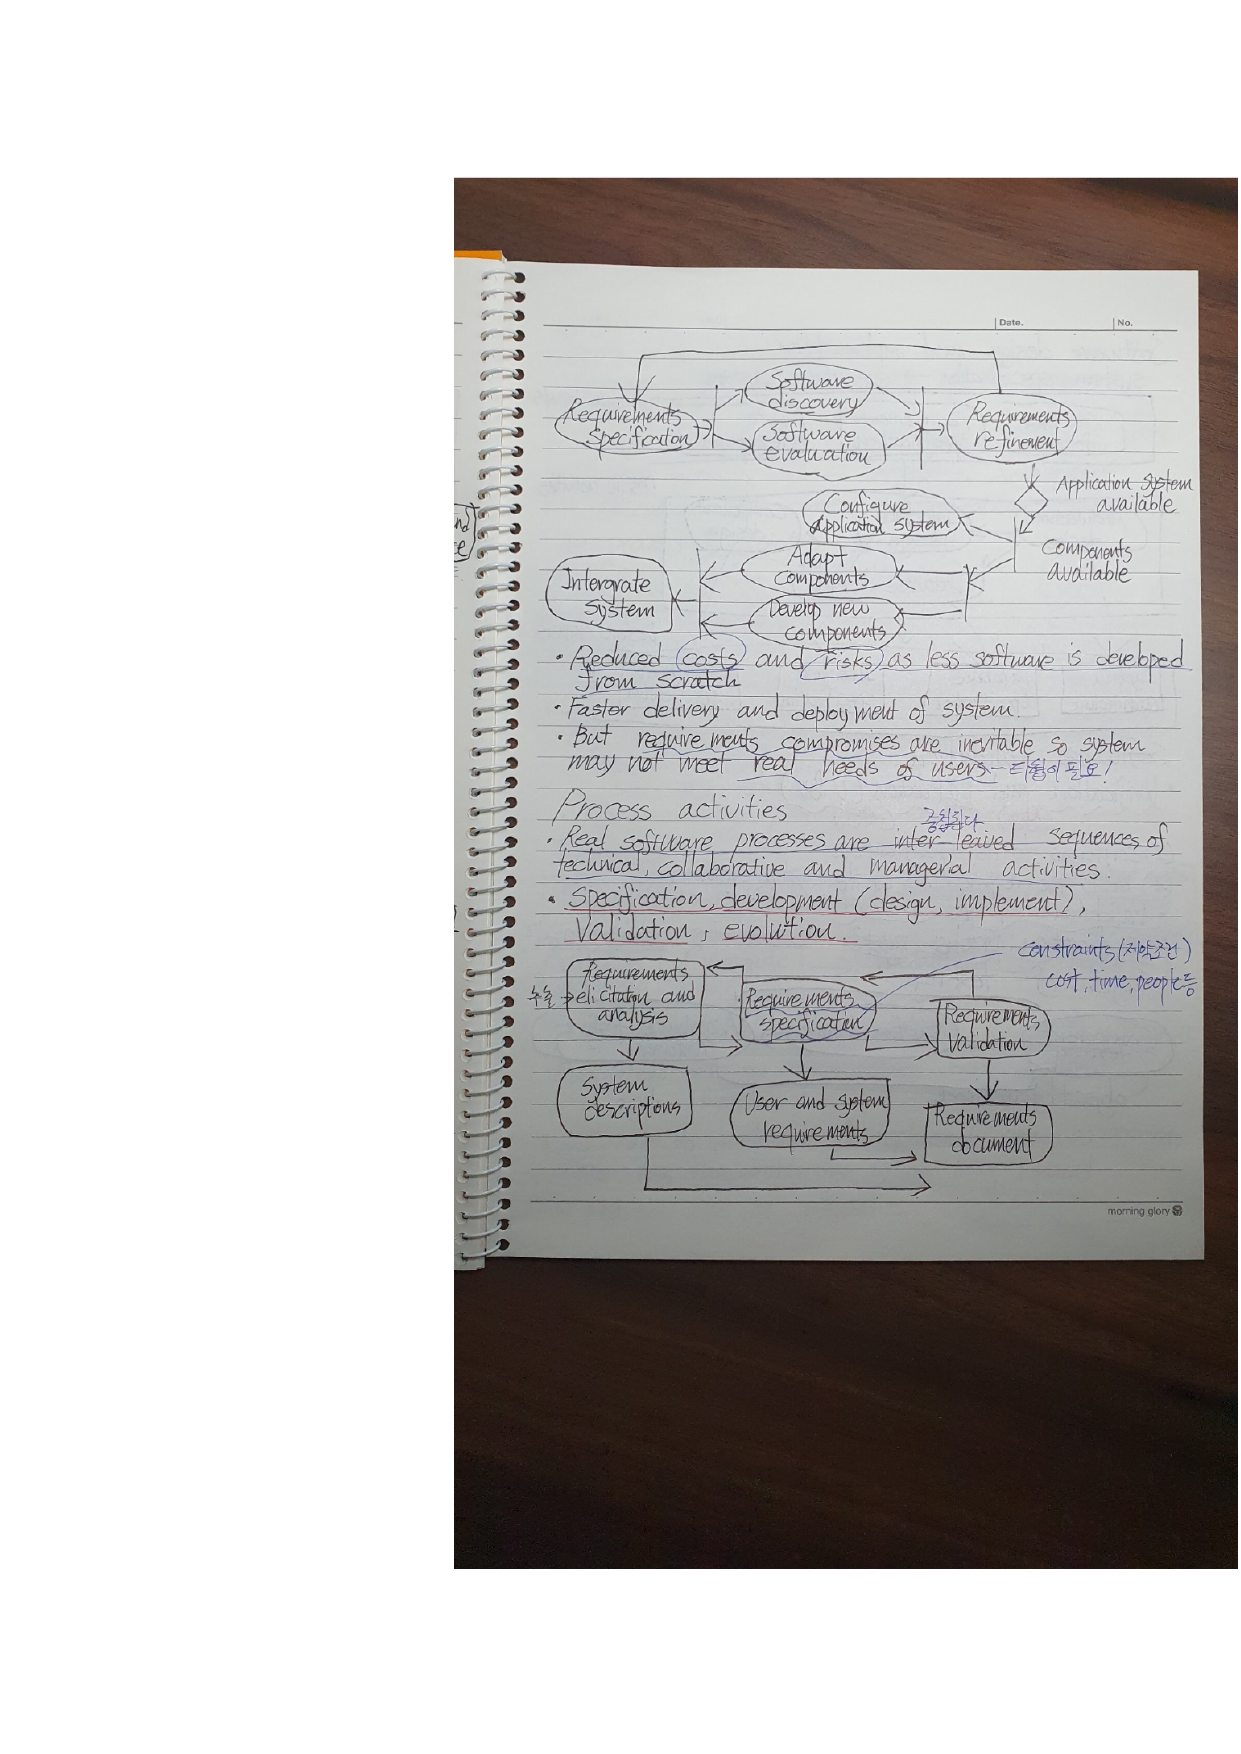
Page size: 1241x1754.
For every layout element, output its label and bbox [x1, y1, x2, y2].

picture [455, 179, 1238, 1568]
